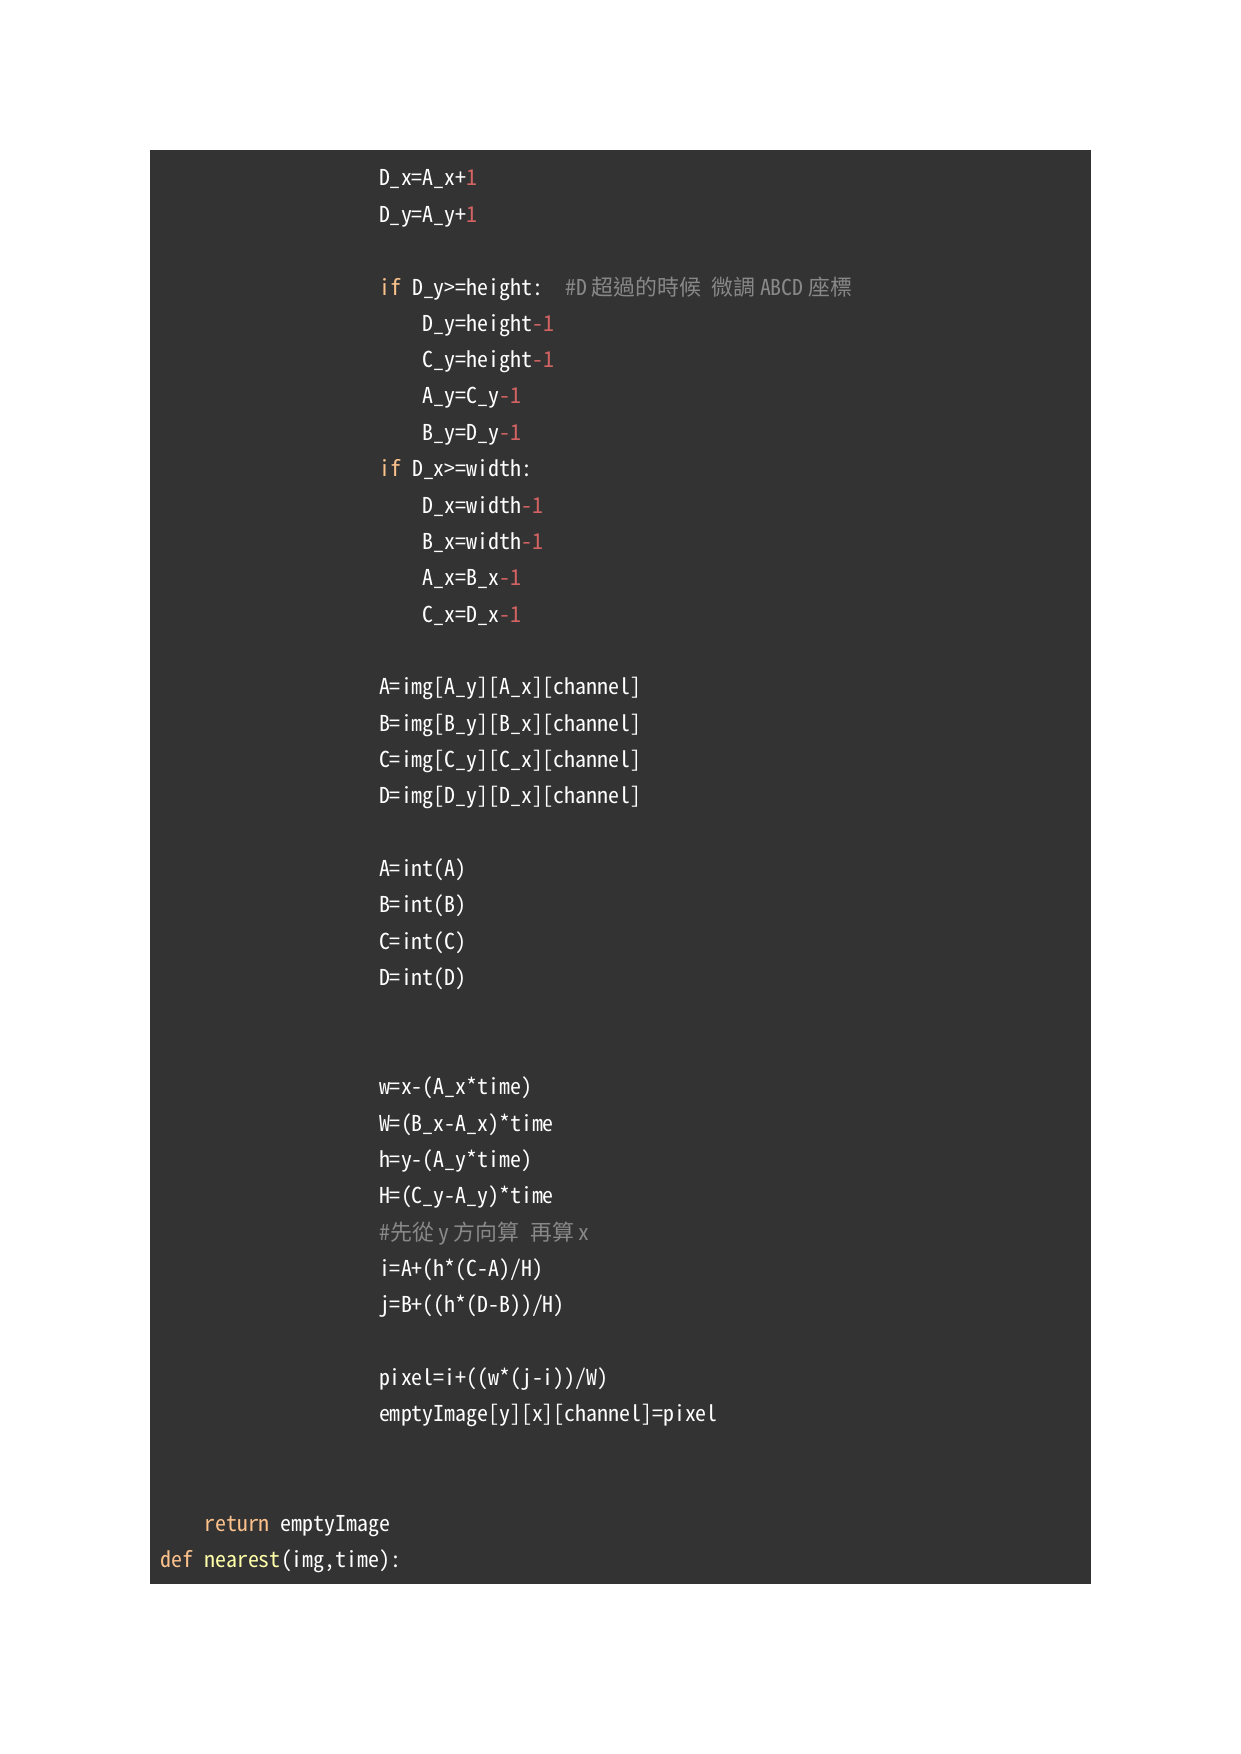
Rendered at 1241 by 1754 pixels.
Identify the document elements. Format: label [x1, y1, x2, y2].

table_header [150, 150, 1091, 1584]
